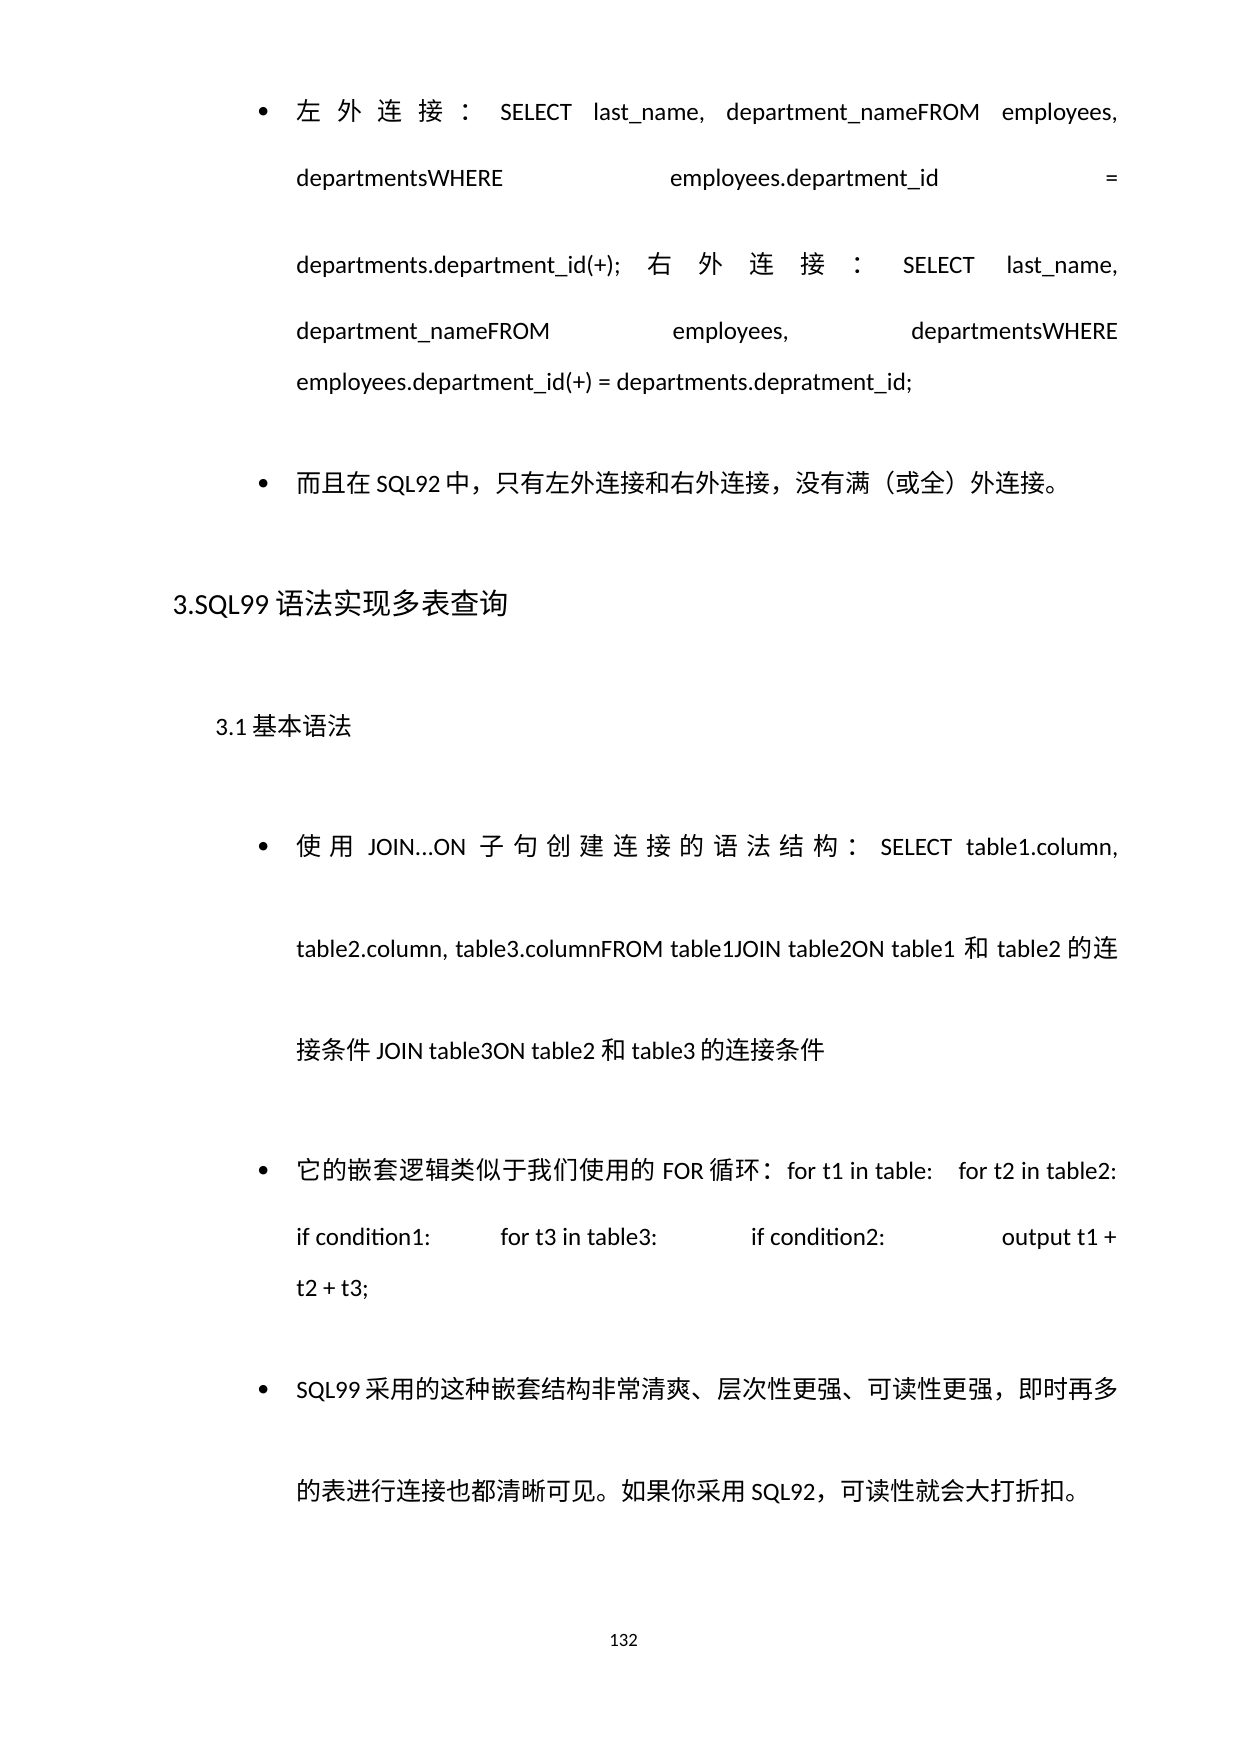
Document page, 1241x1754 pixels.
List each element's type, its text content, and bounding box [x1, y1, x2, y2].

list 左外连接：SELECT last_name, department_nameFROM employees, departmentsWHERE employees.department_id = departments.department_id(+);右外连接：SELECT last_name, department_nameFROM employees, departmentsWHERE employees.department_id(+) = departments.depratment_id; [259, 76, 1118, 398]
list 而且在SQL92中，只有左外连接和右外连接，没有满（或全）外连接。 [259, 447, 1118, 515]
list 它的嵌套逻辑类似于我们使用的FOR循环：for t1 in table: for t2 in table2: if condition1: for t3 in table3: if condition2: output t1 + t2 + t3; [259, 1134, 1118, 1304]
subtitle 3.SQL99语法实现多表查询 [172, 567, 1118, 635]
list SQL99采用的这种嵌套结构非常清爽、层次性更强、可读性更强，即时再多的表进行连接也都清晰可见。如果你采用SQL92，可读性就会大打折扣。 [259, 1353, 1118, 1523]
subtitle 3.1基本语法 [215, 691, 1118, 758]
list 使用JOIN...ON子句创建连接的语法结构：SELECT table1.column, table2.column, table3.columnFROM table1JOIN table2ON table1 和 table2的连接条件JOIN table3ON table2 和 table3的连接条件 [259, 811, 1118, 1082]
